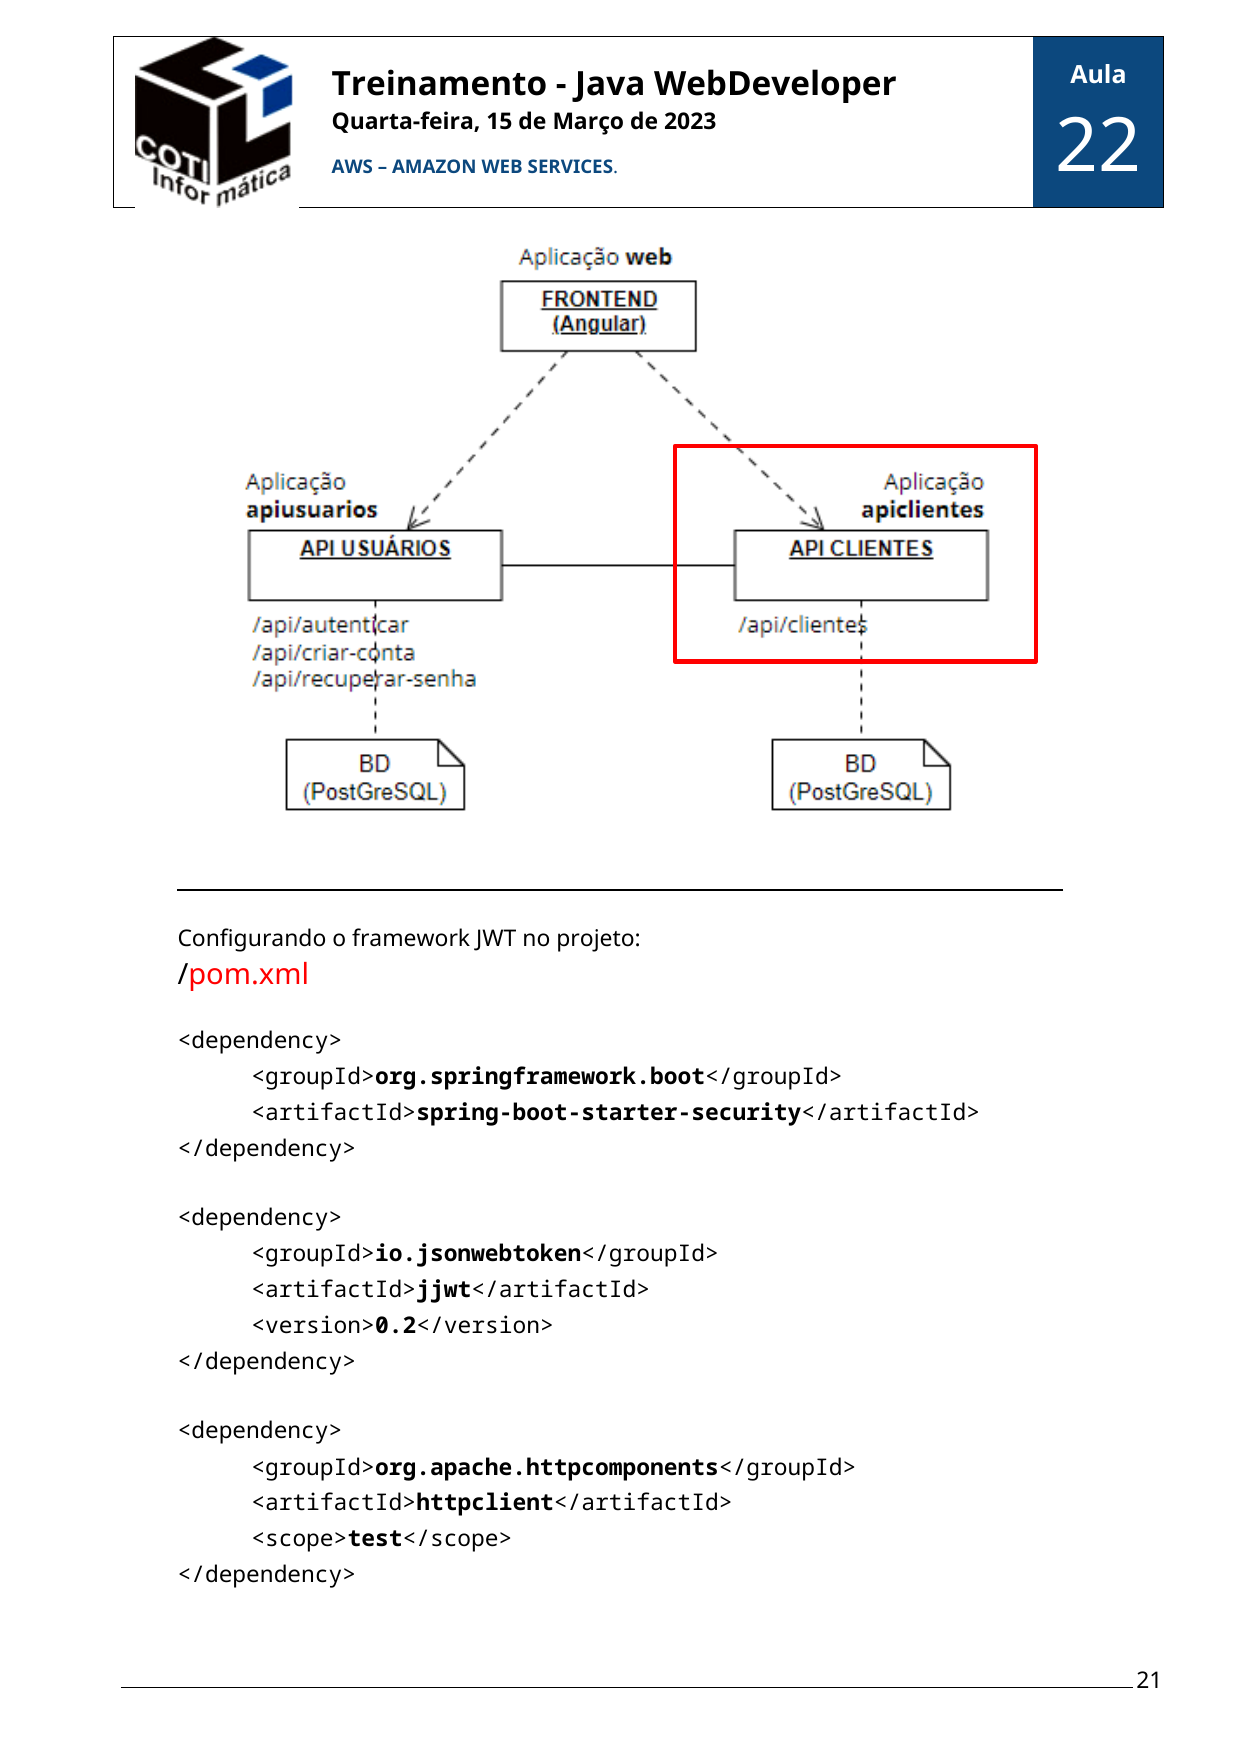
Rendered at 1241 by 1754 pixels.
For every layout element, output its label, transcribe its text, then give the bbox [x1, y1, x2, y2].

text </dependency> [177, 1558, 1063, 1589]
text <groupId>io.jsonwebtoken</groupId> [177, 1237, 1063, 1268]
text <version>0.2</version> [177, 1309, 1063, 1340]
text <dependency> [177, 1024, 1063, 1055]
text <groupId>org.springframework.boot</groupId> [177, 1060, 1063, 1091]
picture [677, 448, 1007, 659]
text <dependency> [177, 1414, 1063, 1446]
text <artifactId>httpclient</artifactId> [177, 1486, 1063, 1518]
text <groupId>org.apache.httpcomponents</groupId> [177, 1450, 1063, 1482]
text <dependency> [177, 1201, 1063, 1233]
text </dependency> [177, 1132, 1063, 1163]
text <artifactId>jjwt</artifactId> [177, 1273, 1063, 1304]
text <artifactId>spring-boot-starter-security</artifactId> [177, 1096, 1063, 1127]
text Configurando o framework JWT no projeto: [177, 922, 1063, 953]
text <scope>test</scope> [177, 1522, 1063, 1553]
text /pom.xml [177, 953, 1063, 993]
picture [234, 237, 1007, 825]
text </dependency> [177, 1345, 1063, 1376]
